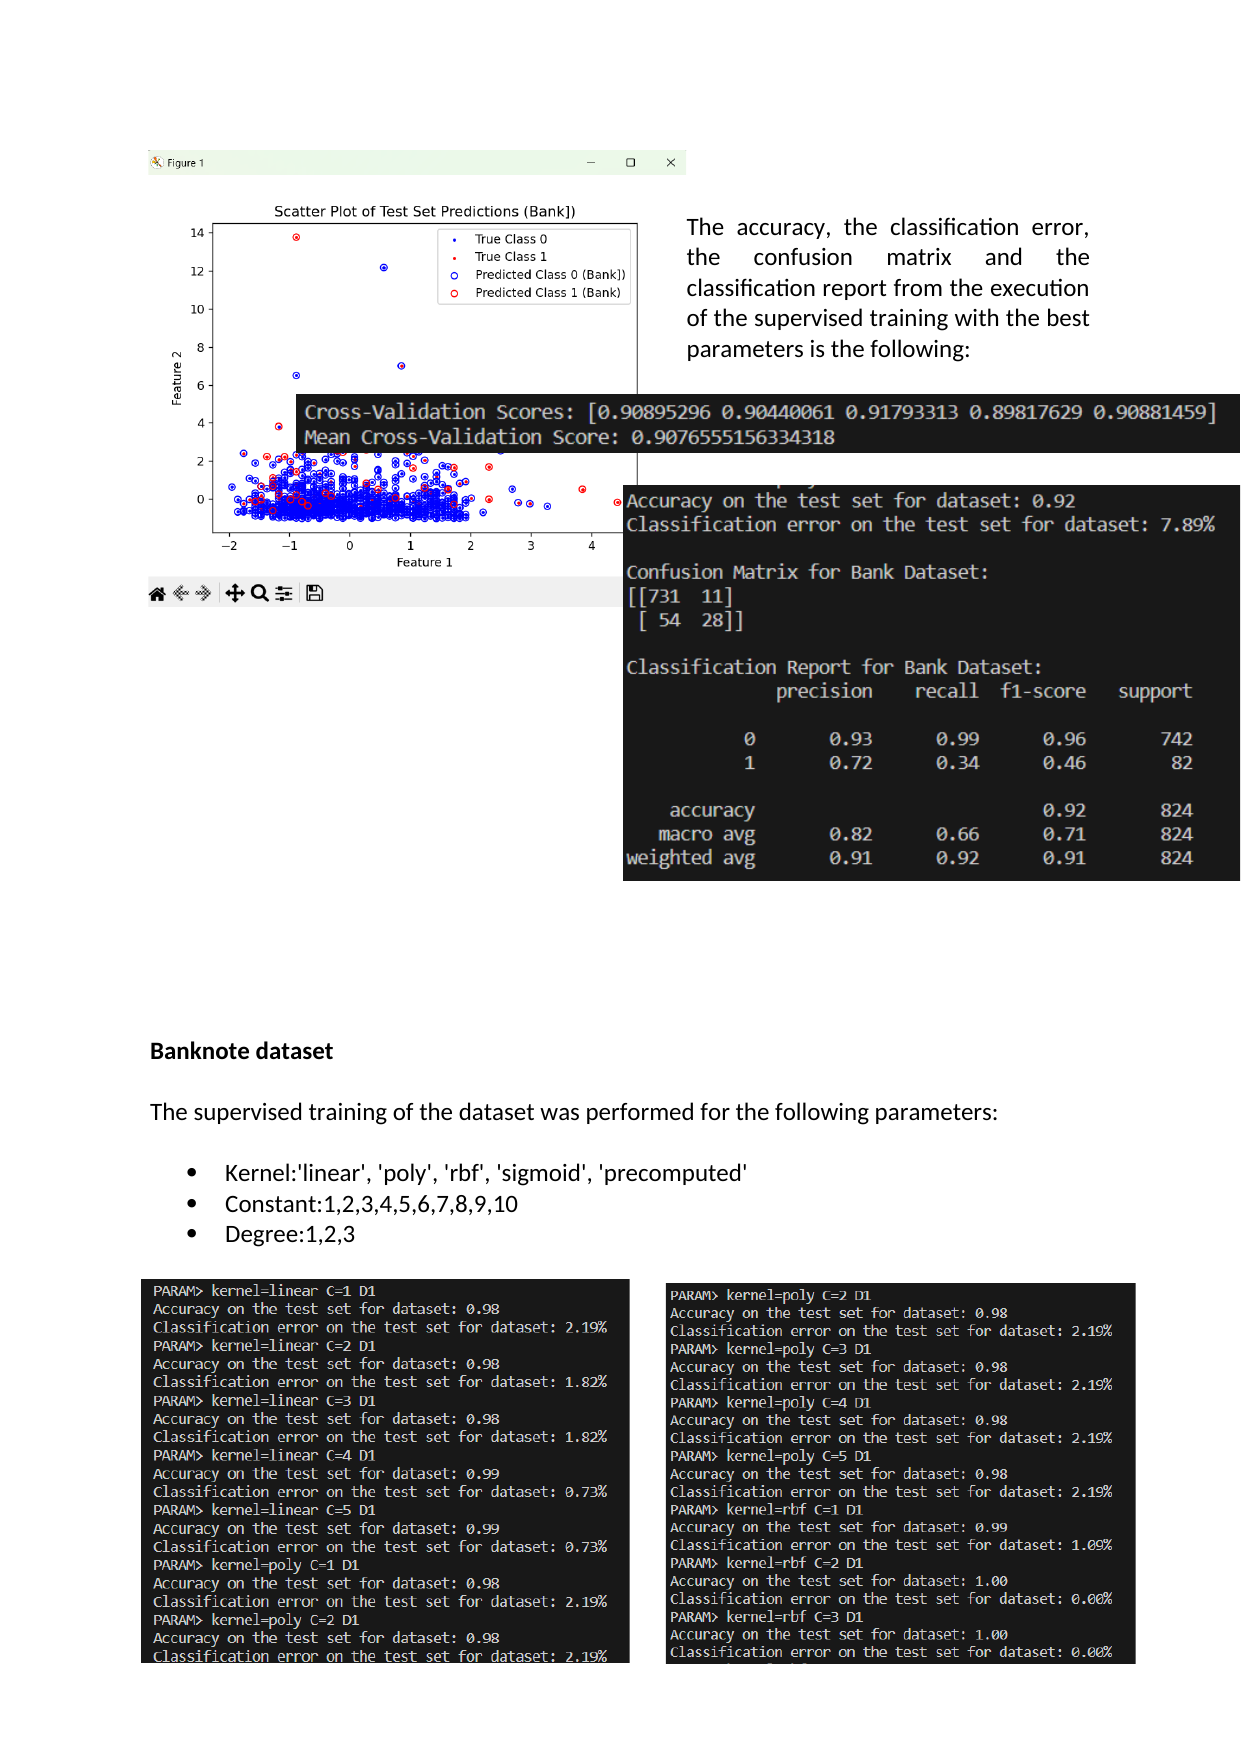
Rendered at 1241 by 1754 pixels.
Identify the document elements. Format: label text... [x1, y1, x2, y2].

list Constant:1,2,3,4,5,6,7,8,9,10 [187, 1188, 1090, 1218]
text Banknote dataset [150, 1035, 1090, 1066]
picture [148, 150, 1241, 881]
text The accuracy, the classification error, the confusion matrix and the classification report from the execution of the supervised training with the best parameters is the following: [687, 211, 1090, 364]
text The supervised training of the dataset was performed for the following parameters: [150, 1096, 1090, 1127]
list Kernel:'linear', 'poly', 'rbf', 'sigmoid', 'precomputed' [187, 1157, 1090, 1188]
picture [141, 1279, 630, 1663]
list Degree:1,2,3 [187, 1218, 1090, 1249]
picture [665, 1283, 1136, 1664]
